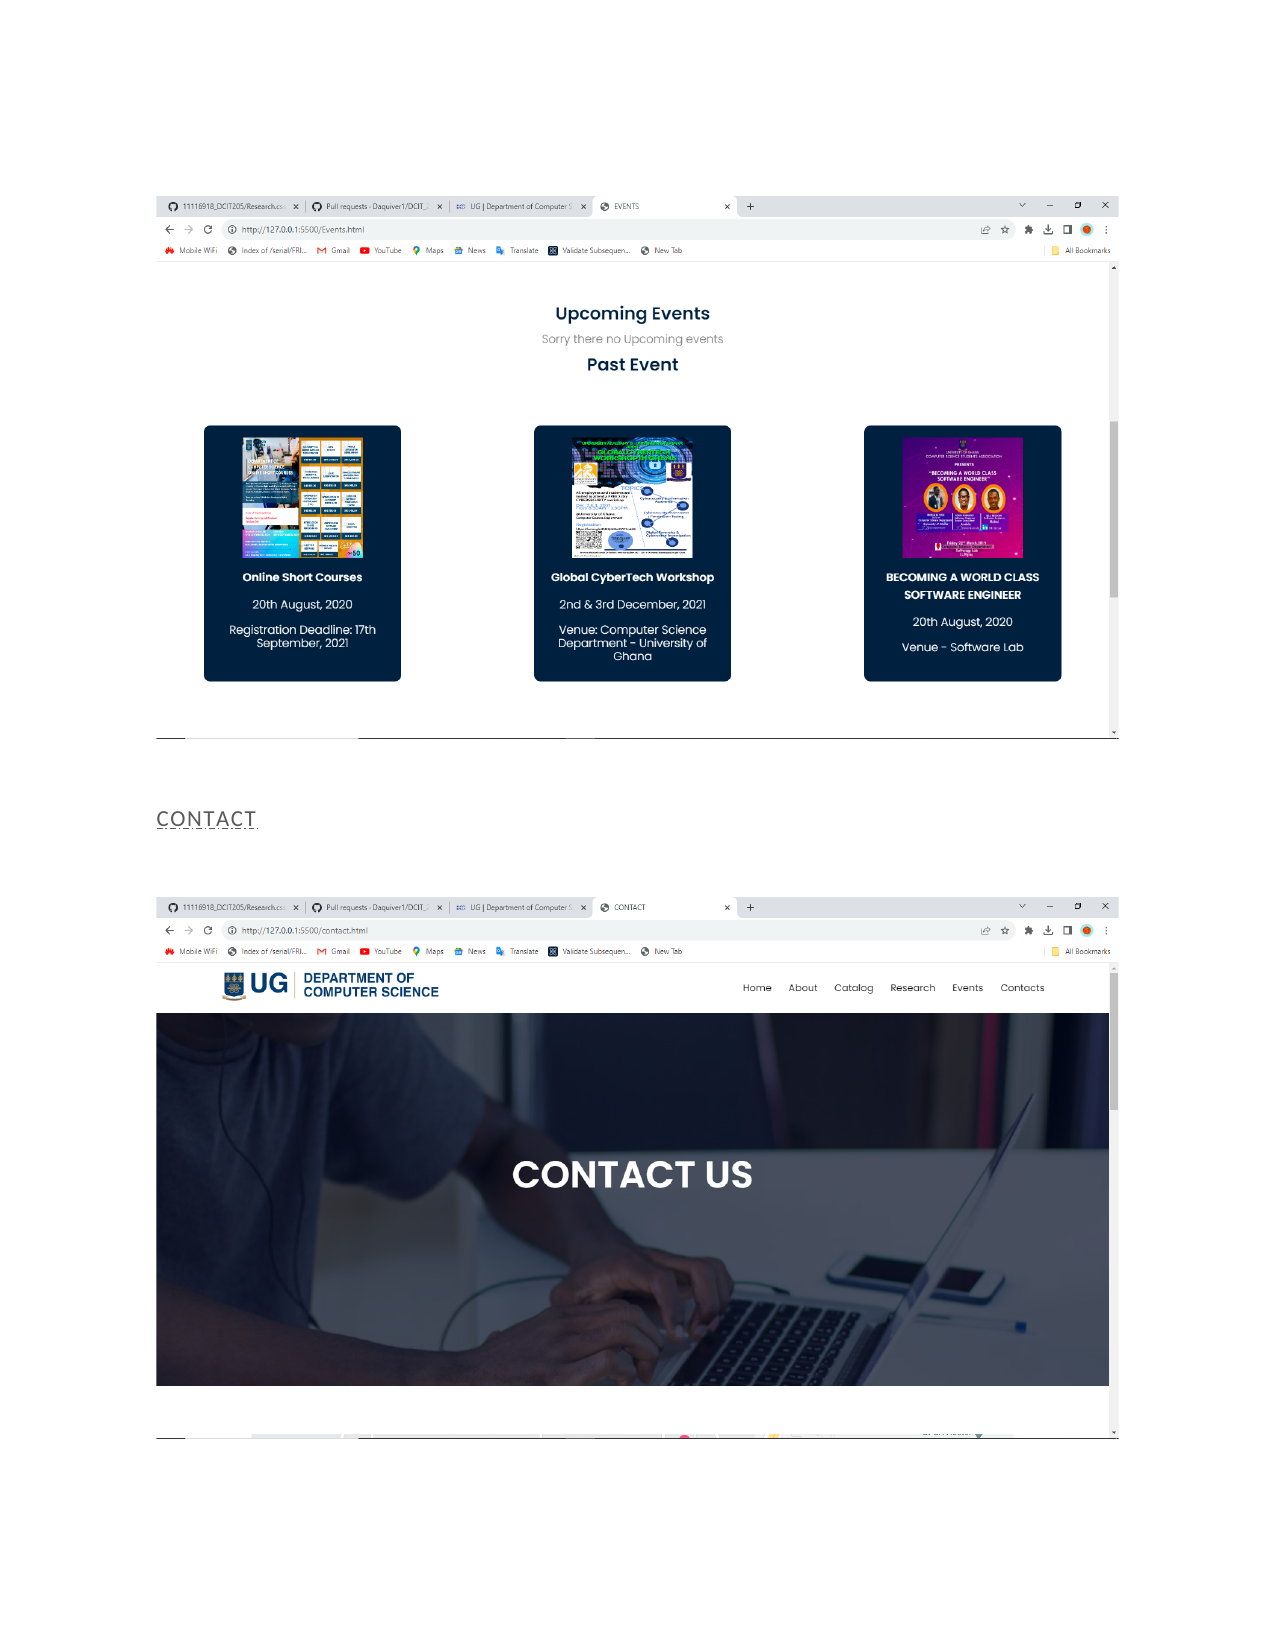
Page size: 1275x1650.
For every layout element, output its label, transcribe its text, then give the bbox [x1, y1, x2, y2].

picture [156, 897, 1119, 1439]
picture [156, 196, 1119, 739]
subtitle CONTACT [156, 804, 1118, 832]
